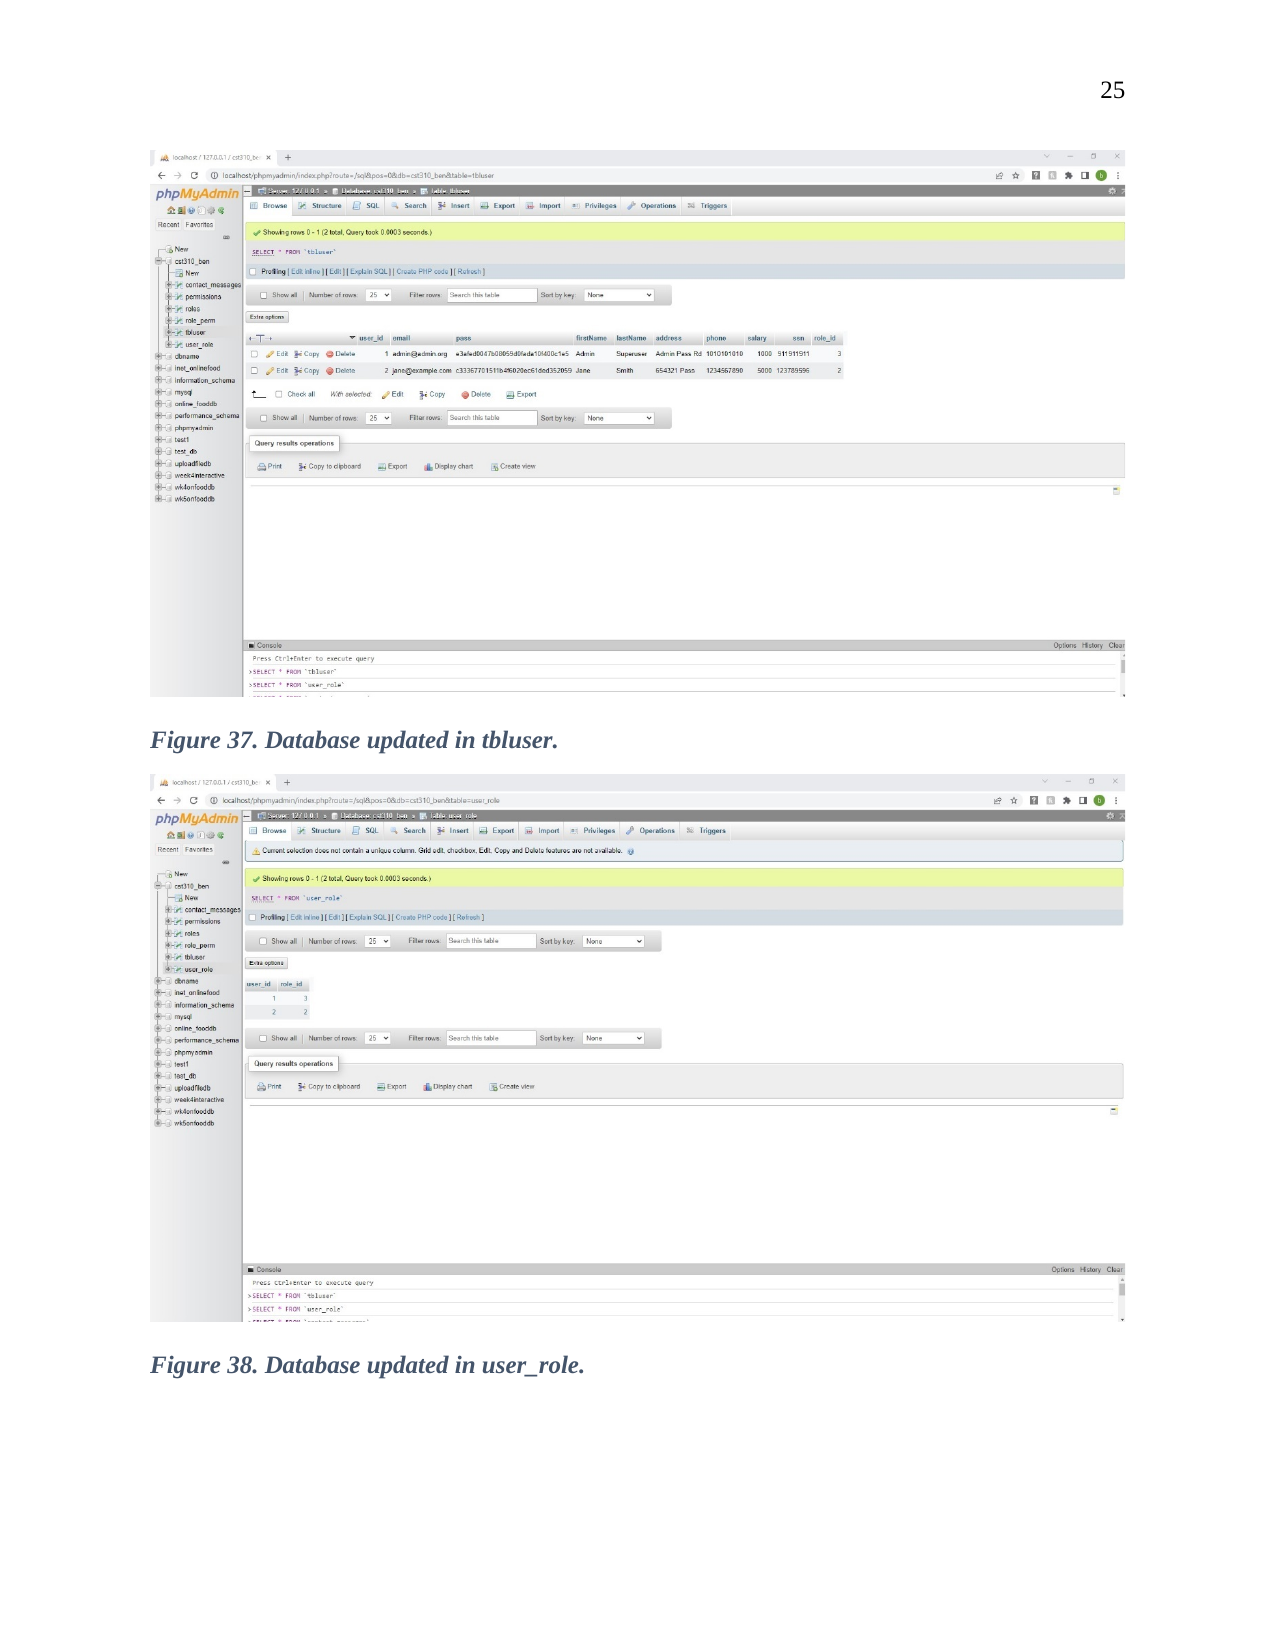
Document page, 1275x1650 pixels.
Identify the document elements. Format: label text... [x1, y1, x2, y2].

picture [150, 774, 1125, 1322]
picture [150, 150, 1125, 697]
